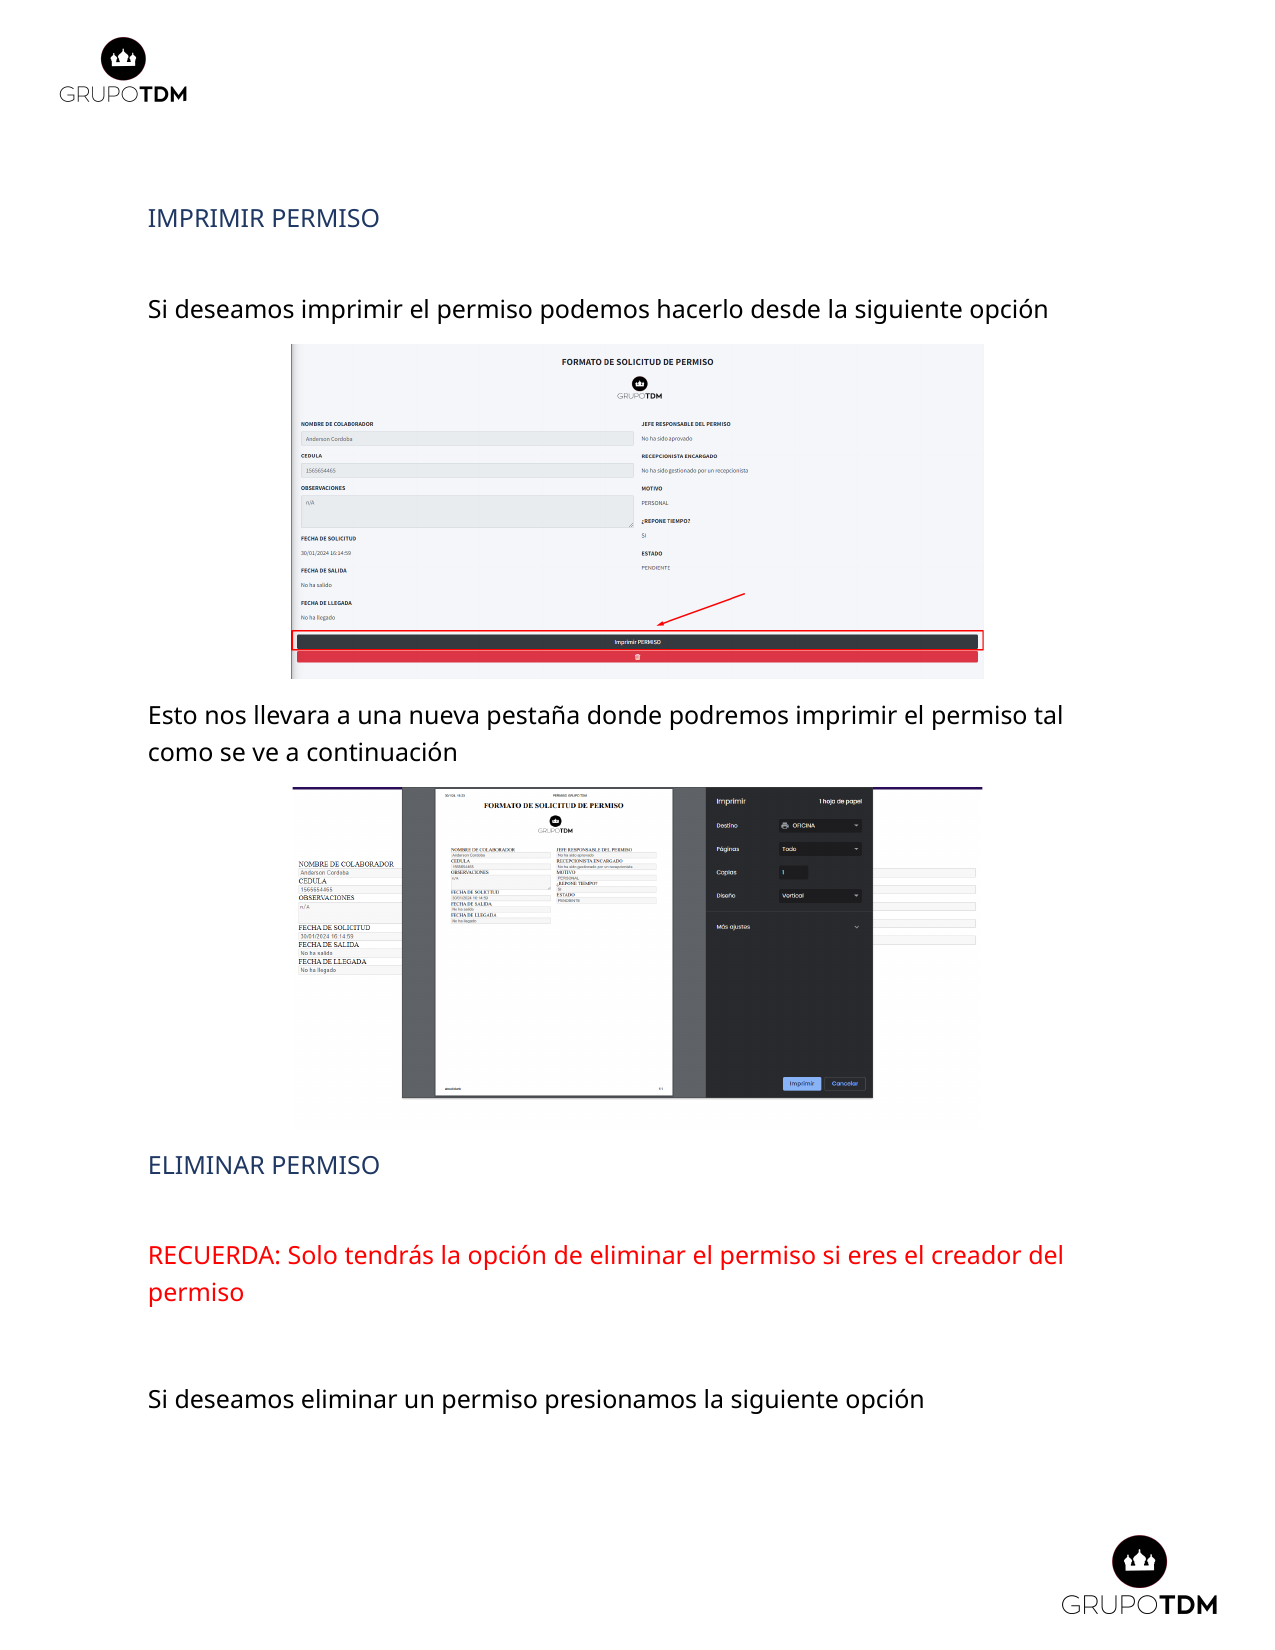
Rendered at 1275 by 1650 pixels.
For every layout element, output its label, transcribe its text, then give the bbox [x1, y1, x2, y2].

text Si deseamos imprimir el permiso podemos hacerlo desde la siguiente opción [148, 291, 1127, 325]
text Esto nos llevara a una nueva pestaña donde podremos imprimir el permiso tal como se ve a continuación [148, 697, 1127, 768]
picture [291, 344, 984, 679]
subtitle IMPRIMIR PERMISO [148, 201, 1127, 235]
text Si deseamos eliminar un permiso presionamos la siguiente opción [148, 1382, 1127, 1416]
subtitle ELIMINAR PERMISO [148, 1148, 1127, 1182]
picture [51, 29, 196, 108]
text RECUERDA: Solo tendrás la opción de eliminar el permiso si eres el creador del permiso [148, 1238, 1127, 1309]
picture [292, 787, 983, 1129]
picture [1054, 1527, 1227, 1622]
